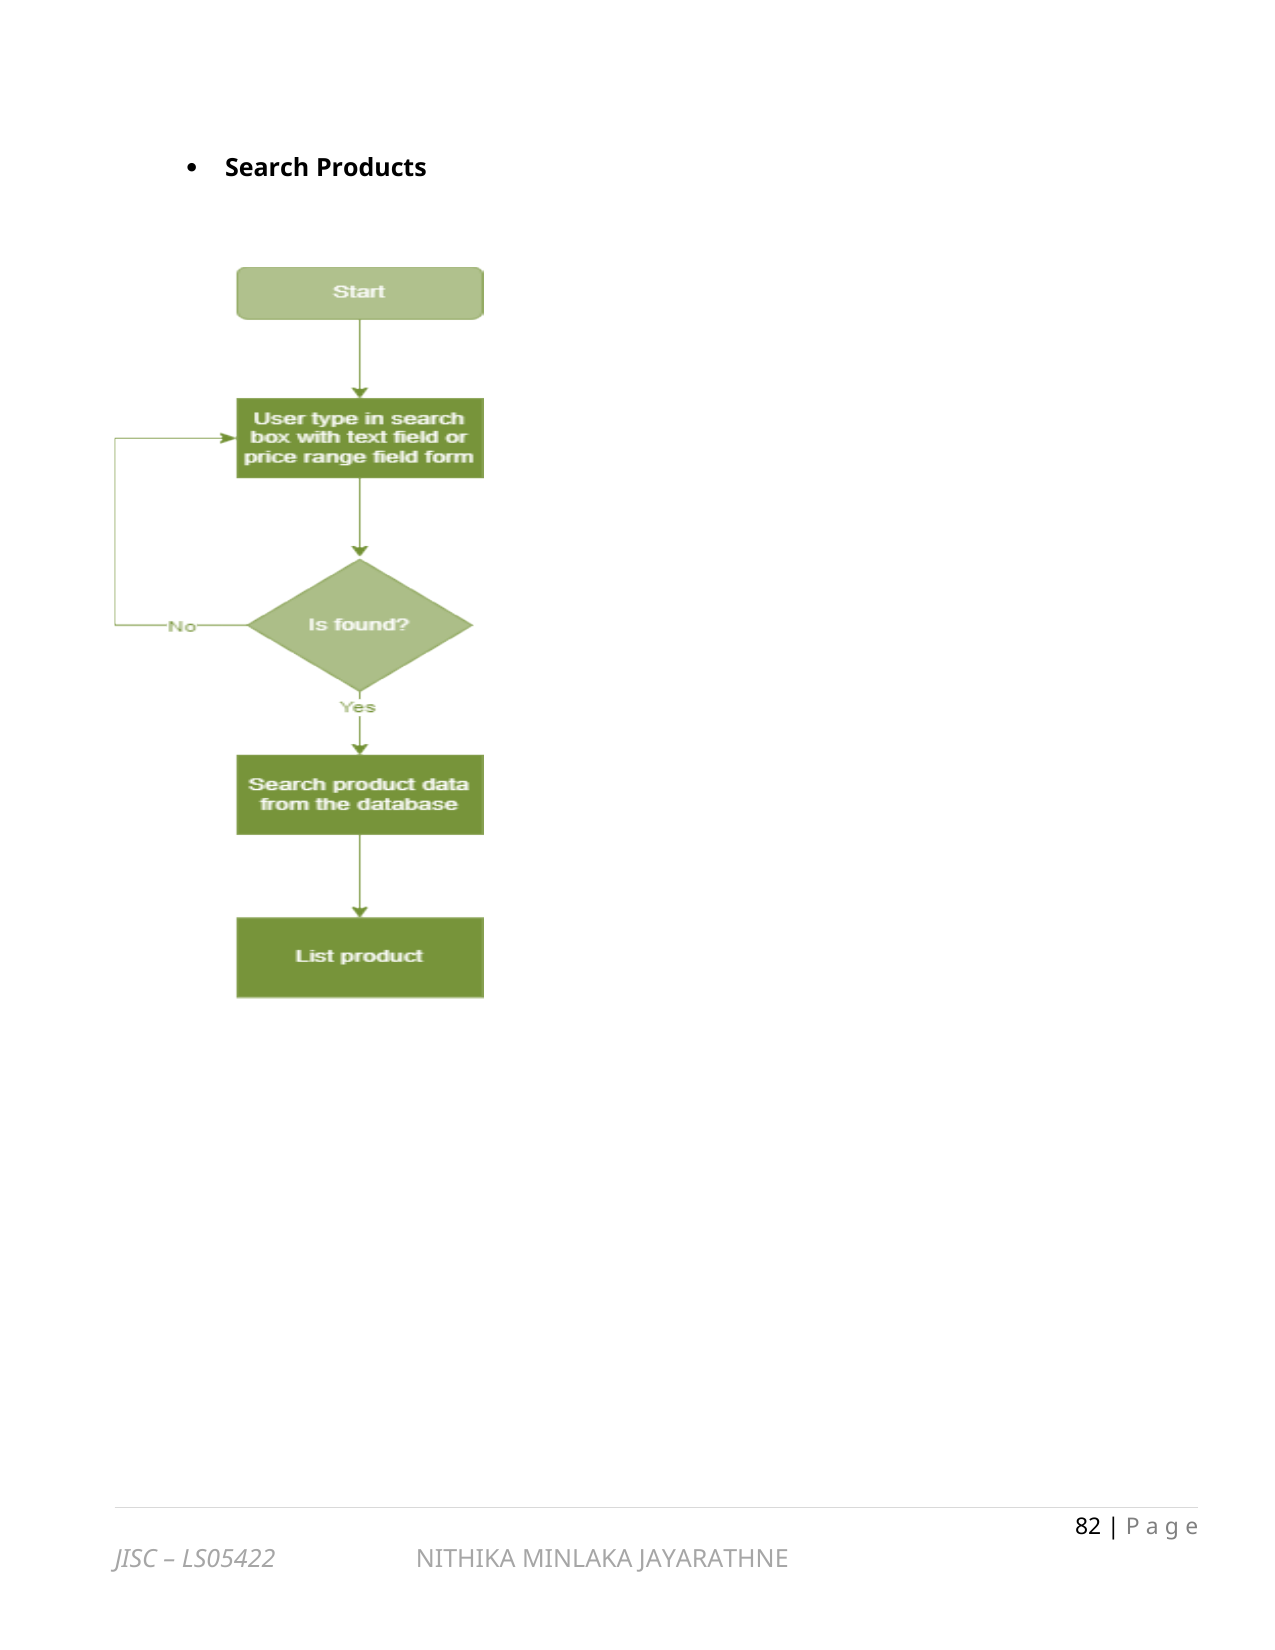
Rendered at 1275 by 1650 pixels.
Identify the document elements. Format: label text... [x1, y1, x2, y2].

subtitle Search Products [187, 150, 1198, 184]
